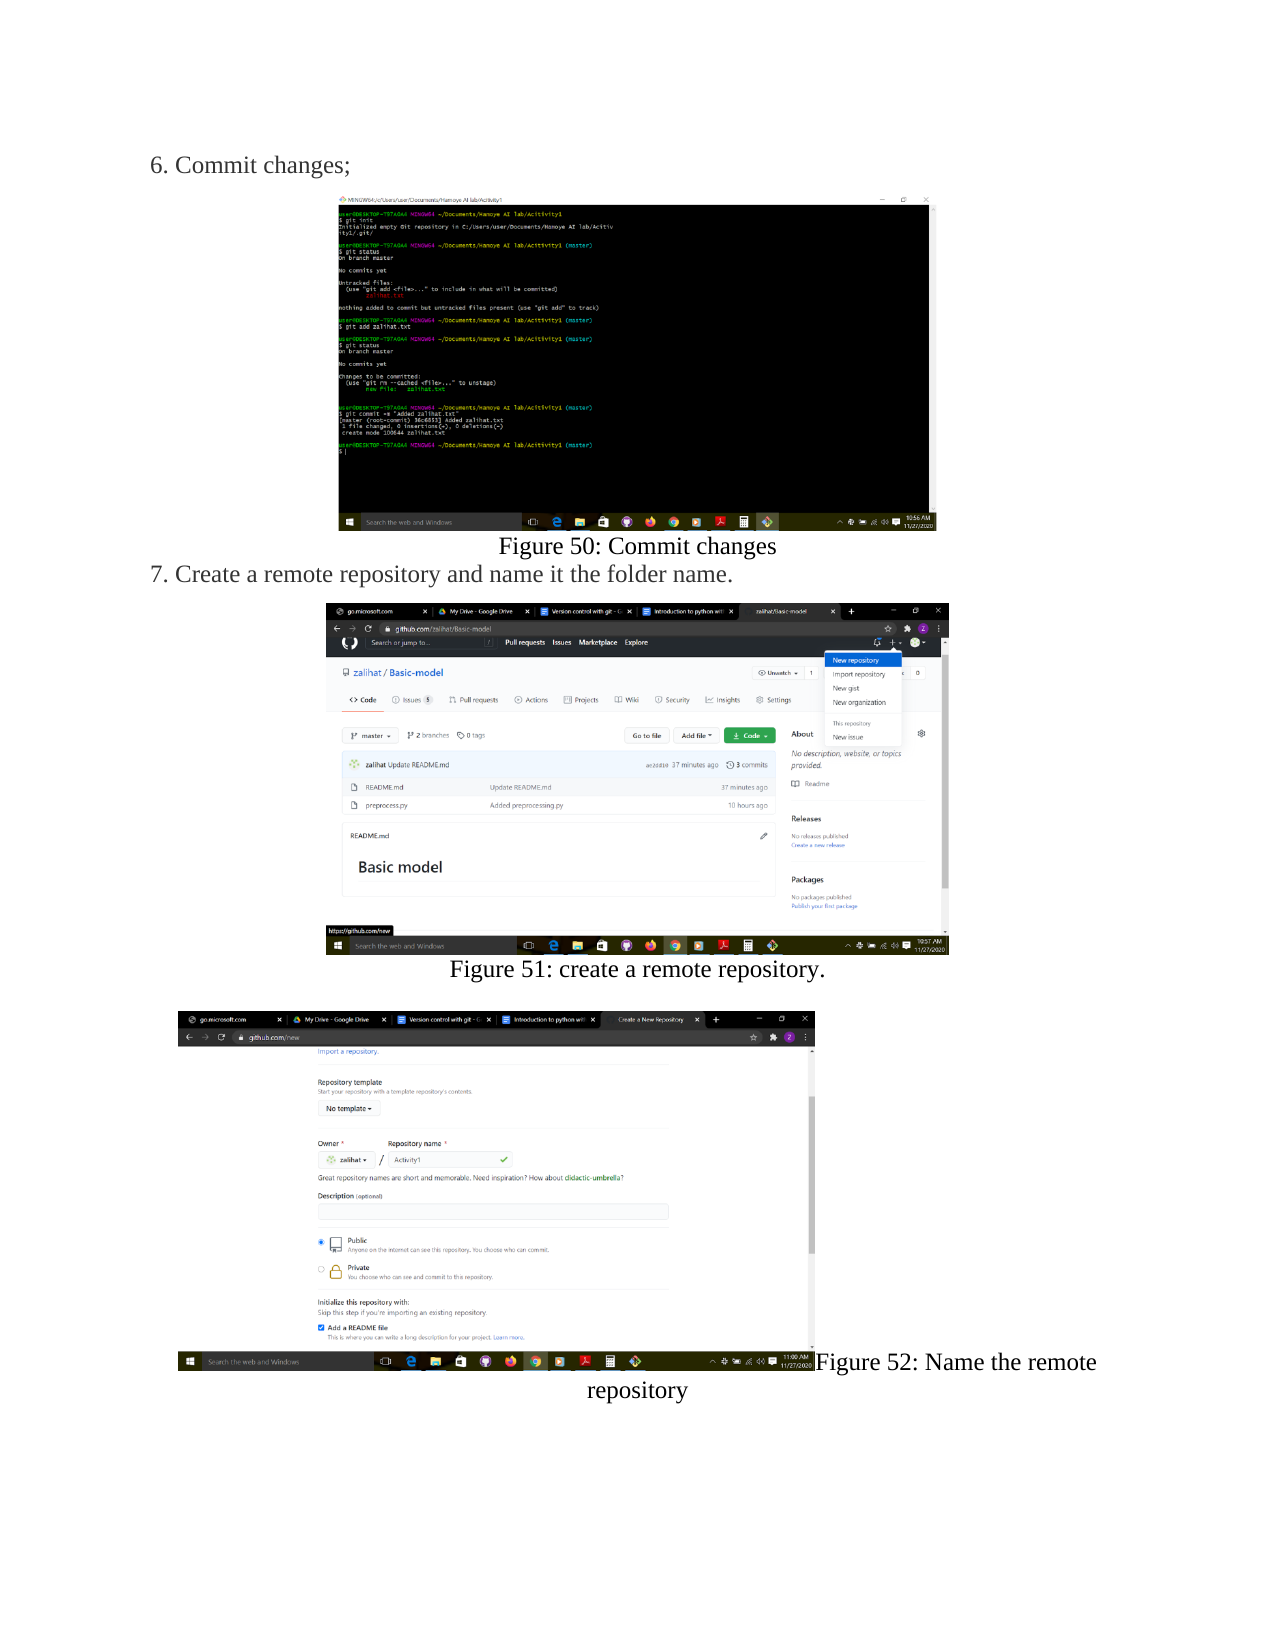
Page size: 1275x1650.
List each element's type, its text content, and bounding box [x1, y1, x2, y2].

picture [178, 1011, 815, 1371]
text Figure 50: Commit changes [150, 531, 1125, 559]
text Figure 51: create a remote repository. [150, 954, 1125, 983]
picture [338, 194, 937, 531]
text 6. Commit changes; [150, 150, 1125, 179]
text 7. Create a remote repository and name it the folder name. [150, 559, 1125, 588]
picture [326, 603, 949, 955]
